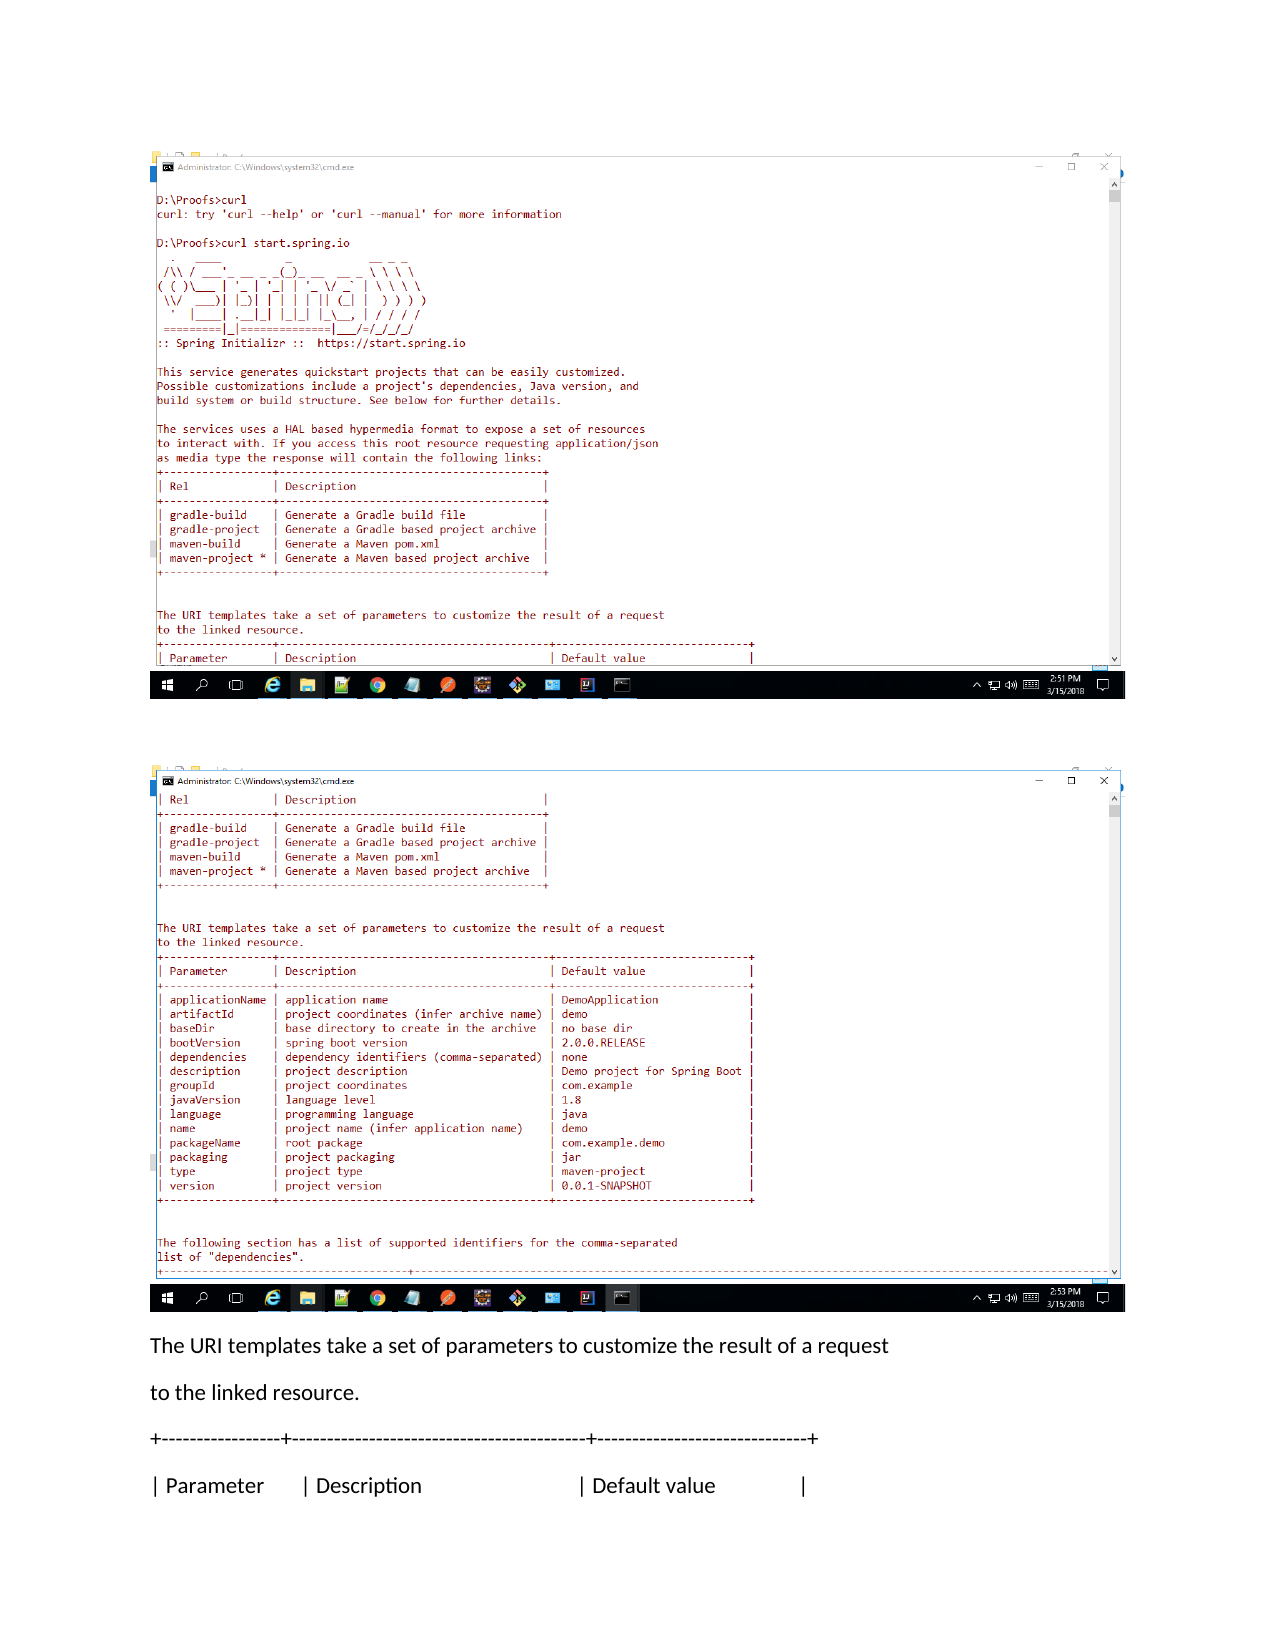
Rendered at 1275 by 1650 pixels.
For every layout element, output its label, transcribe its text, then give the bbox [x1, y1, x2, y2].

picture [150, 763, 1125, 1312]
text The URI templates take a set of parameters to customize the result of a request [150, 1331, 1125, 1359]
text to the linked resource. [150, 1378, 1125, 1406]
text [150, 1424, 1125, 1453]
text | Parameter | Description | Default value | [150, 1471, 1125, 1499]
picture [150, 150, 1125, 699]
